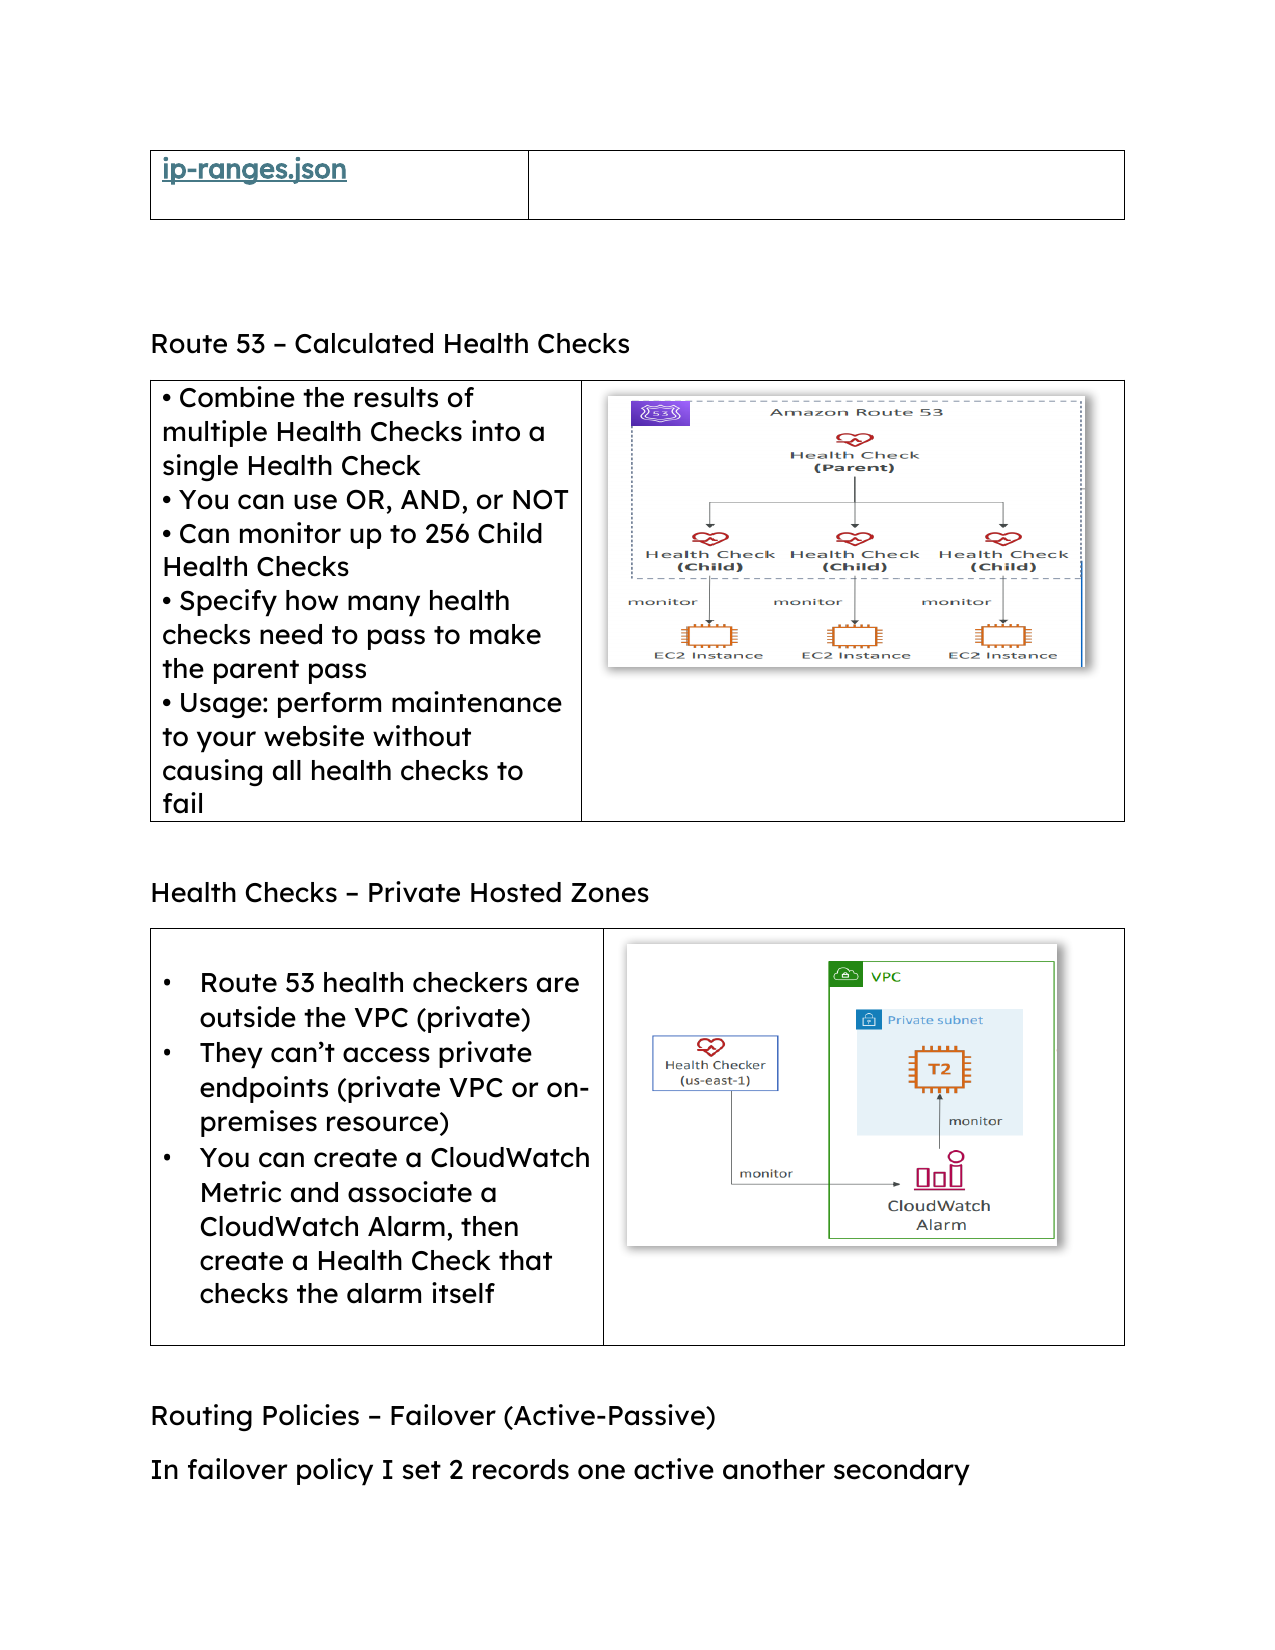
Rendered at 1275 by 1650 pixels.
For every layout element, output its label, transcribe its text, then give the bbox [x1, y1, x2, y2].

table_header [604, 929, 1124, 1344]
text Routing Policies – Failover (Active-Passive) [150, 1399, 1125, 1433]
text In failover policy I set 2 records one active another secondary [150, 1452, 1125, 1486]
table_header [582, 381, 1124, 821]
picture [608, 396, 1085, 667]
table_header Route 53 health checkers are outside the VPC (private) They can’t access private endpoints (private VPC or on-premises resource) You can create a CloudWatch Metric and associate a CloudWatch Alarm, then create a Health Check that checks the alarm itself [151, 929, 603, 1344]
table_header • Combine the results of multiple Health Checks into a single Health Check • You can use OR, AND, or NOT • Can monitor up to 256 Child Health Checks • Specify how many health checks need to pass to make the parent pass • Usage: perform maintenance to your website without causing all health checks to fail [151, 381, 581, 821]
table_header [151, 151, 528, 219]
text Route 53 – Calculated Health Checks [150, 326, 1125, 360]
picture [627, 944, 1057, 1246]
text Health Checks – Private Hosted Zones [150, 875, 1125, 909]
table_header [529, 151, 1124, 219]
